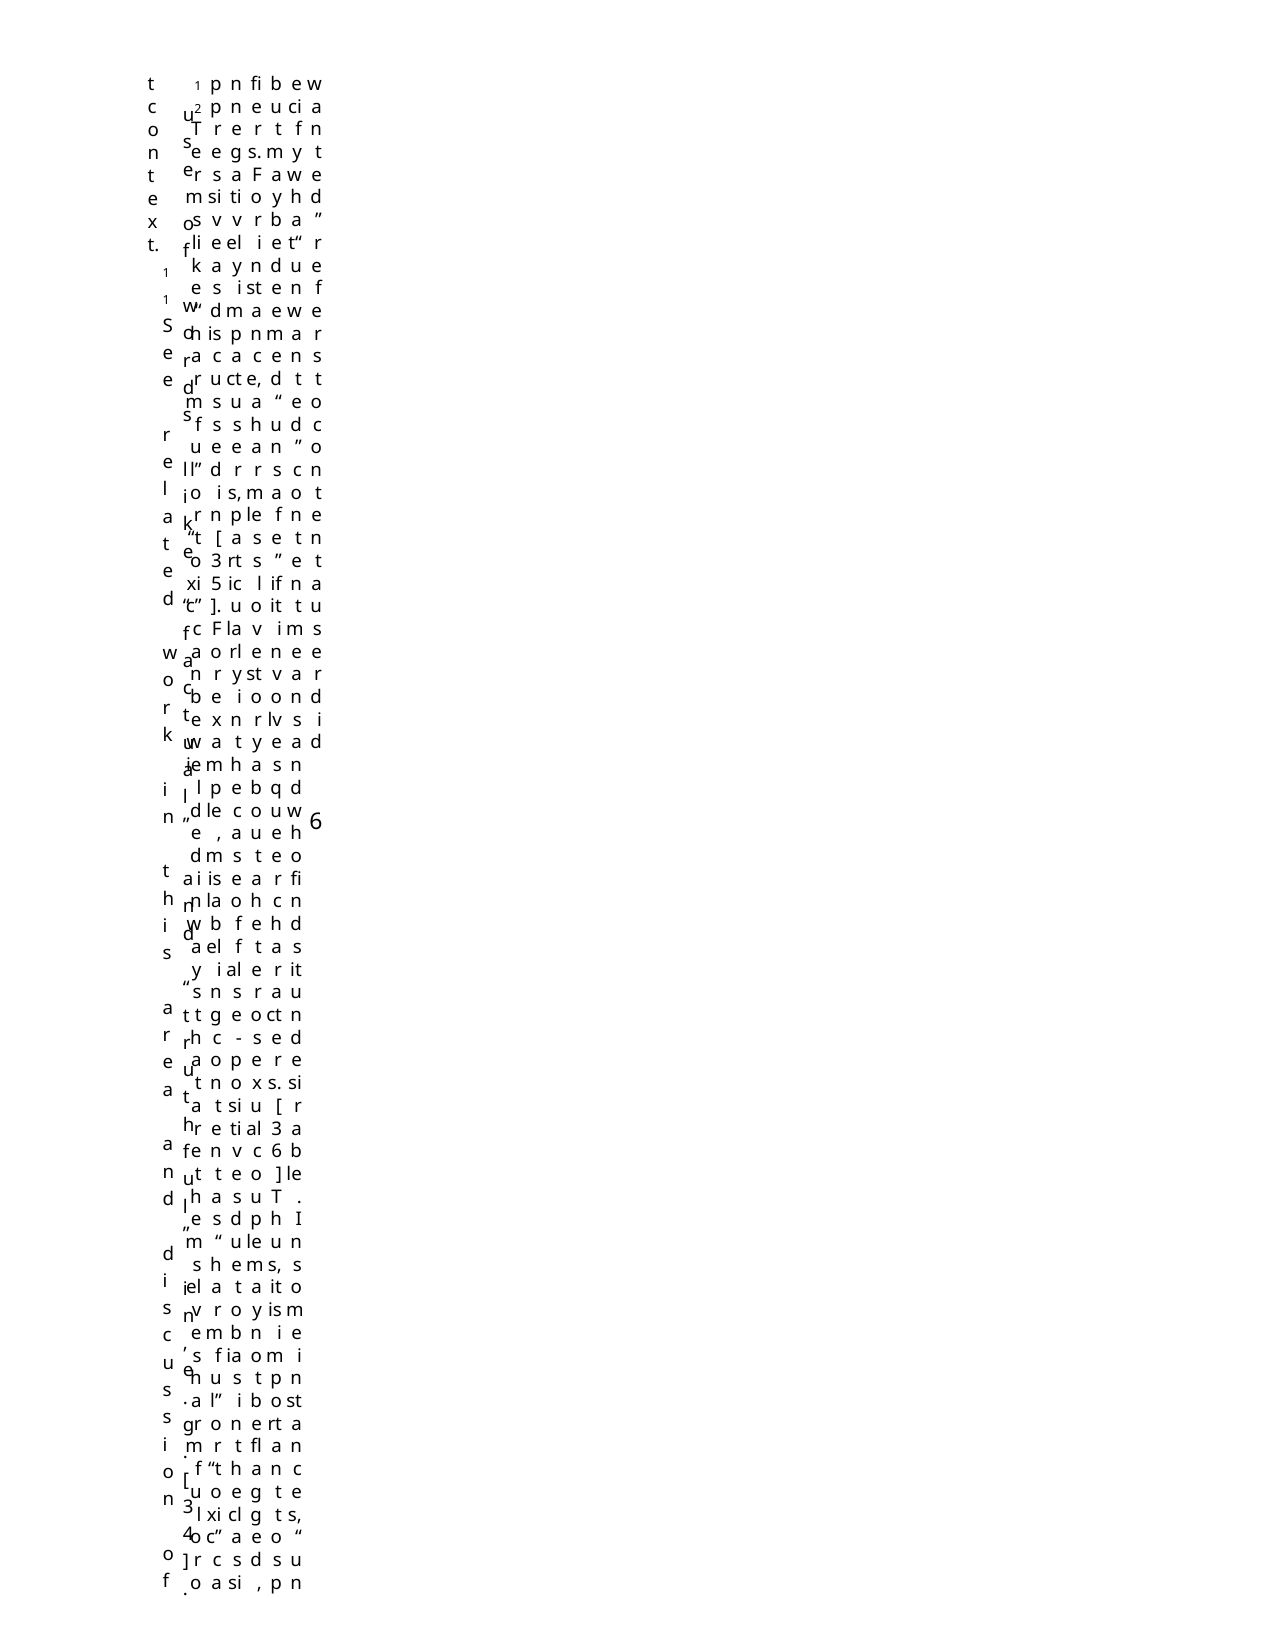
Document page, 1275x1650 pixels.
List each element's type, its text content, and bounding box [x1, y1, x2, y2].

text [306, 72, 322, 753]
text 6 [306, 804, 326, 836]
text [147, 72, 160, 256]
